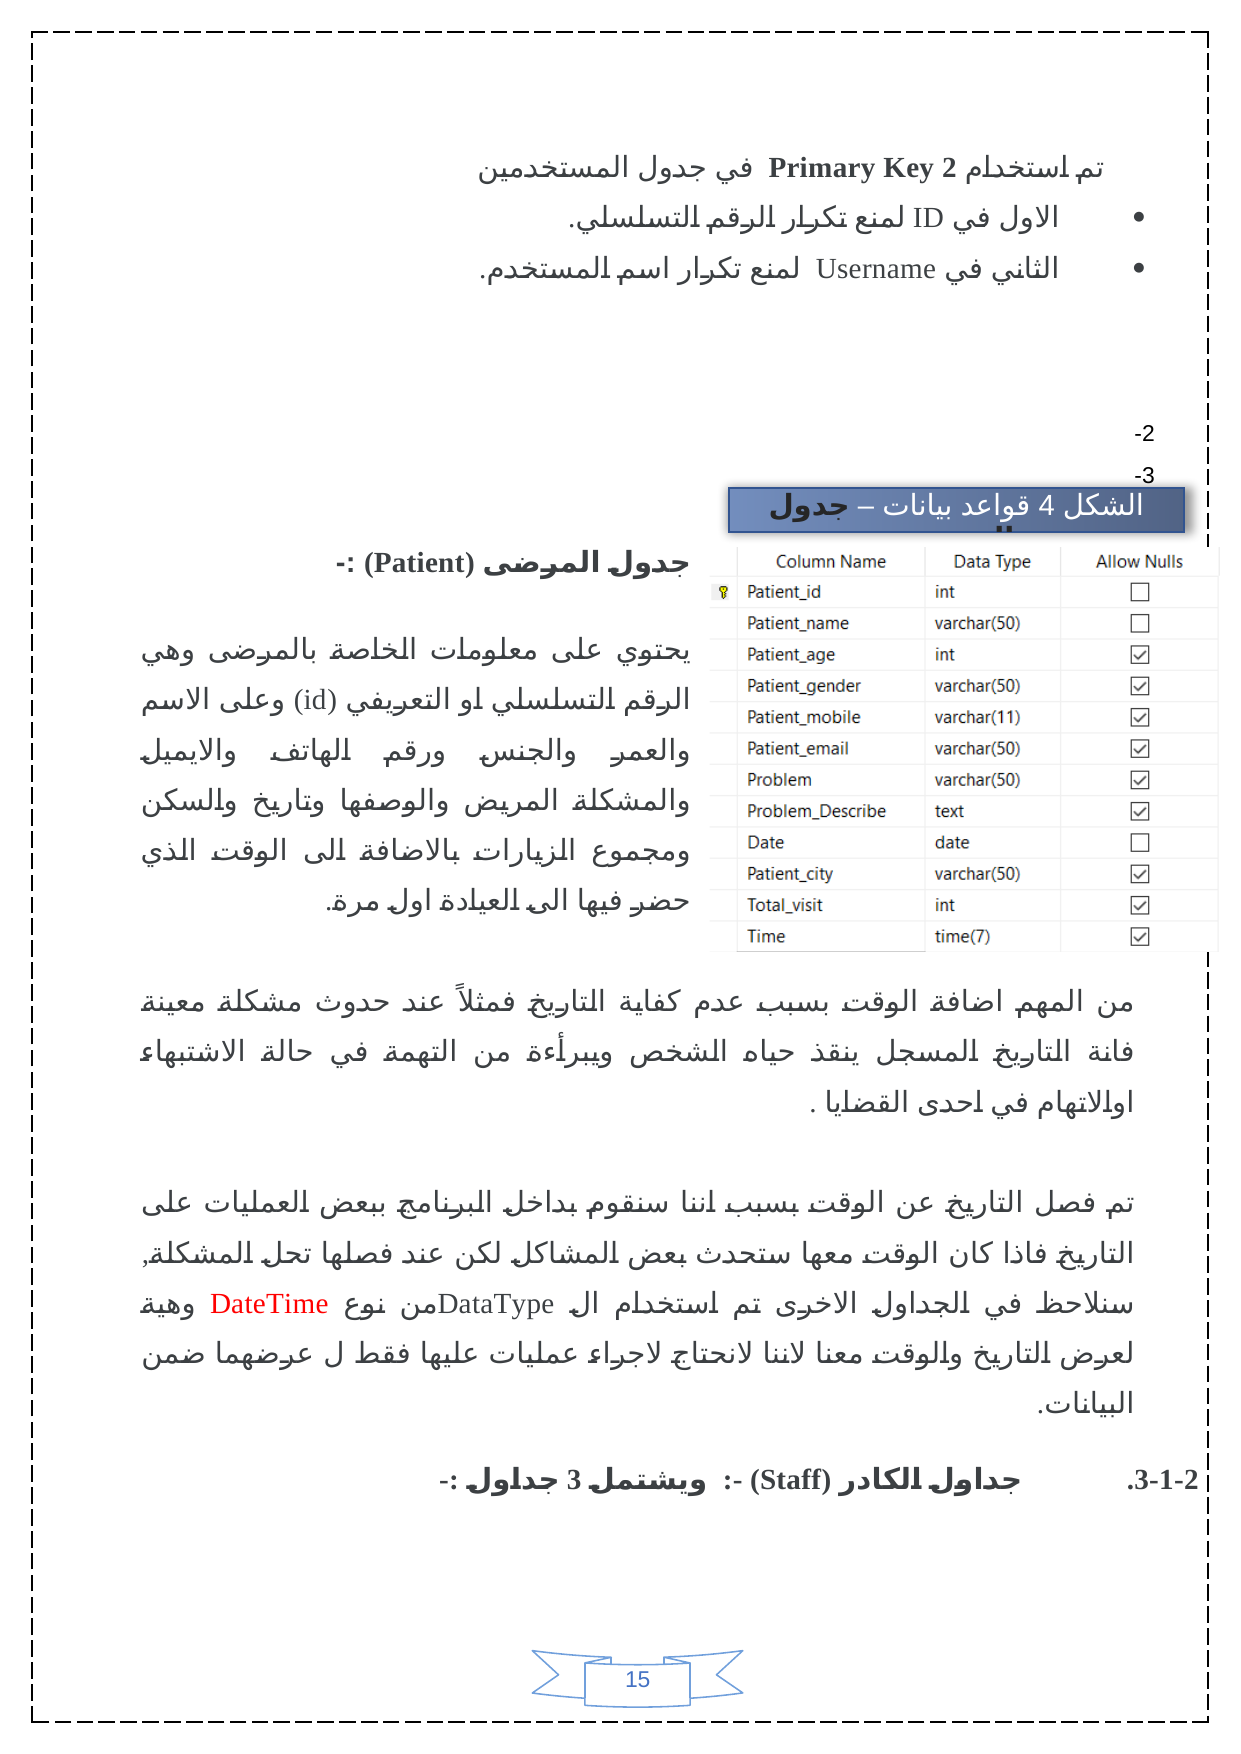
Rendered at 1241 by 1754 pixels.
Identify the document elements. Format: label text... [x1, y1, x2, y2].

list الثاني في Username لمنع تكرار اسم المستخدم. [141, 251, 1134, 284]
list جدول المرضى (Patient) :- [141, 546, 1134, 579]
text يحتوي على معلومات الخاصة بالمرضى وهي الرقم التسلسلي او التعريفي (id) وعلى الاسم والعمر والجنس ورقم الهاتف والايميل والمشكلة المريض والوصفها وتاريخ والسكن ومجموع الزيارات بالاضافة الى الوقت الذي حضر فيها الى العيادة اول مرة. [141, 632, 709, 917]
text تم فصل التاريخ عن الوقت بسبب اننا سنقوم بداخل البرنامج ببعض العمليات على التاريخ فاذا كان الوقت معها ستحدث بعض المشاكل لكن عند فصلها تحل المشكلة, سنلاحظ في الجداول الاخرى تم استخدام ال DataTypeمن نوع DateTime وهية لعرض التاريخ والوقت معنا لاننا لانحتاج لاجراء عمليات عليها فقط ل عرضهما ضمن البيانات. [141, 1185, 1134, 1420]
list جداول الكادر (Staff) -: ويشتمل 3 جداول :- [141, 1462, 1134, 1496]
text تم استخدام 2 Primary Key في جدول المستخدمين [141, 150, 1134, 183]
list الاول في ID لمنع تكرار الرقم التسلسلي. [141, 200, 1134, 234]
picture [709, 547, 1220, 952]
text من المهم اضافة الوقت بسبب عدم كفاية التاريخ فمثلاً عند حدوث مشكلة معينة فانة التاريخ المسجل ينقذ حياه الشخص ويبرأءة من التهمة في حالة الاشتبهاء اوالاتهام في احدى القضايا . [141, 984, 1134, 1118]
